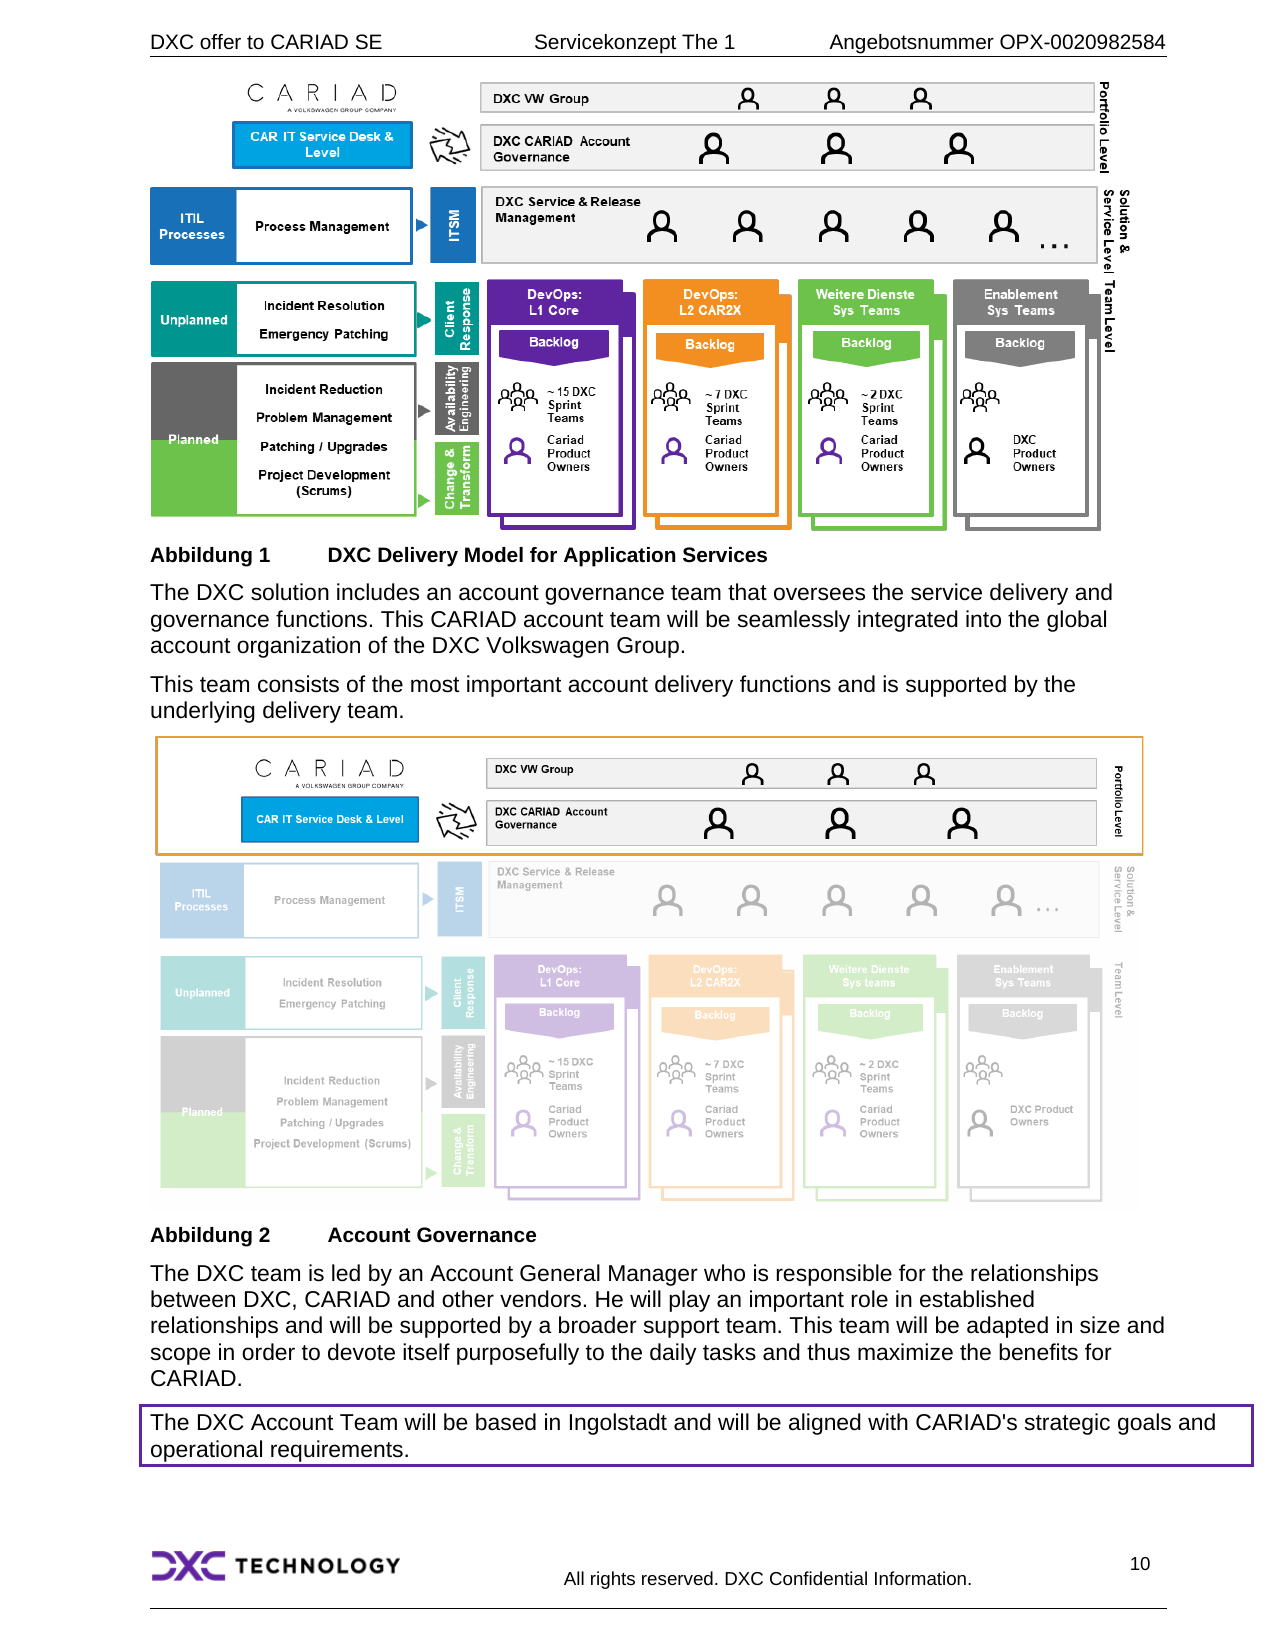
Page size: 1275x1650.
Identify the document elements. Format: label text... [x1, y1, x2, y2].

text This team consists of the most important account delivery functions and is supported by the underlying delivery team. [150, 671, 1167, 723]
text The DXC Account Team will be based in Ingolstadt and will be aligned with CARIAD's strategic goals and operational requirements. [142, 1407, 1251, 1464]
picture [150, 73, 1144, 531]
text The DXC team is led by an Account General Manager who is responsible for the relationships between DXC, CARIAD and other vendors. He will play an important role in established relationships and will be supported by a broader support team. This team will be adapted in size and scope in order to devote itself purposefully to the daily tasks and thus maximize the benefits for CARIAD. [150, 1260, 1167, 1392]
text The DXC solution includes an account governance team that oversees the service delivery and governance functions. This CARIAD account team will be seamlessly integrated into the global account organization of the DXC Volkswagen Group. [150, 579, 1167, 658]
text DXC Delivery Model for Application Services [150, 543, 1167, 567]
picture [150, 736, 1144, 1211]
text Account Governance [150, 1223, 1167, 1247]
